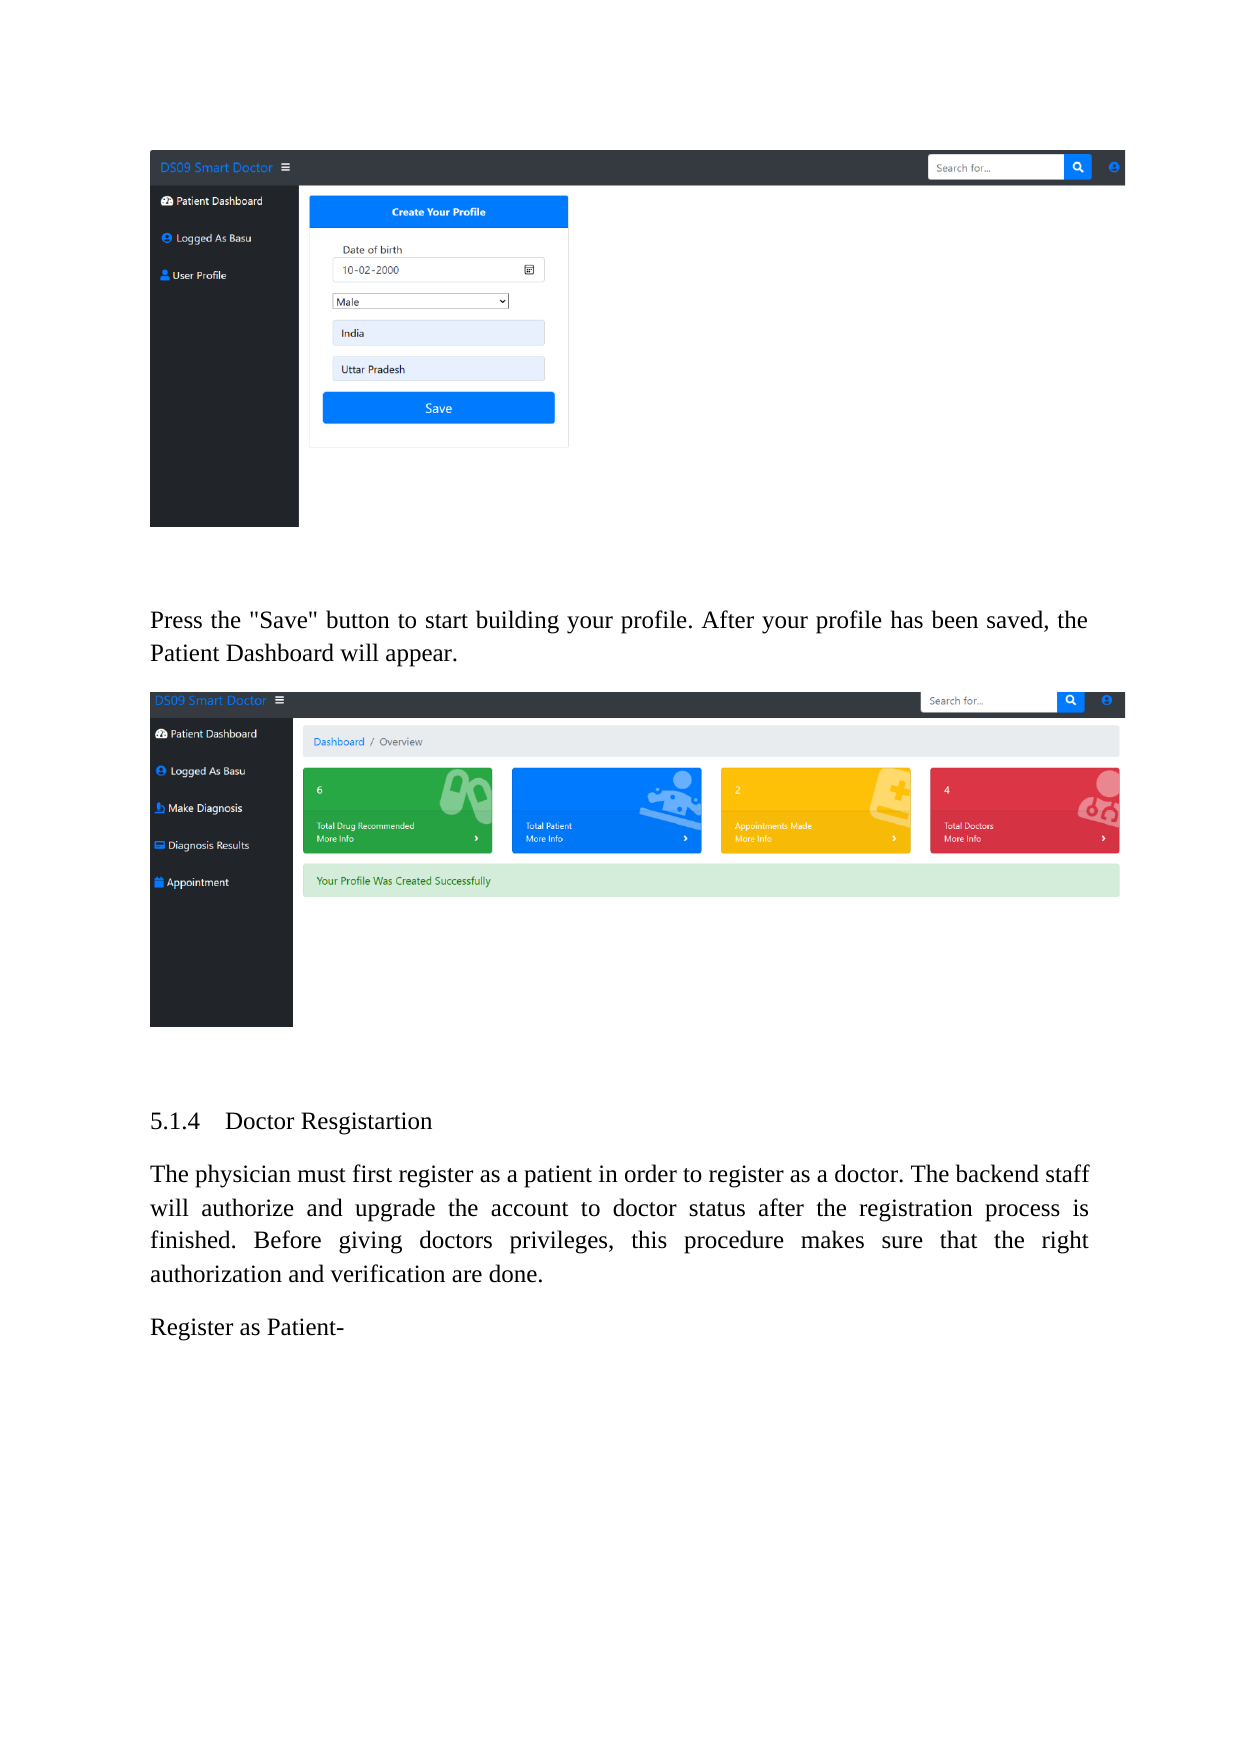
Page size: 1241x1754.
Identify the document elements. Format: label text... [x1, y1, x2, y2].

picture [150, 150, 1125, 527]
picture [150, 692, 1125, 1027]
text Register as Patient- [150, 1312, 1090, 1341]
text The physician must first register as a patient in order to register as a doctor. The backend staff will authorize and upgrade the account to doctor status after the registration process is finished. Before giving doctors privileges, this procedure makes sure that the right authorization and verification are done. [150, 1159, 1090, 1287]
text 5.1.4 Doctor Resgistartion [150, 1106, 1090, 1134]
text Press the "Save" button to start building your profile. After your profile has been saved, the Patient Dashboard will appear. [150, 606, 1090, 667]
